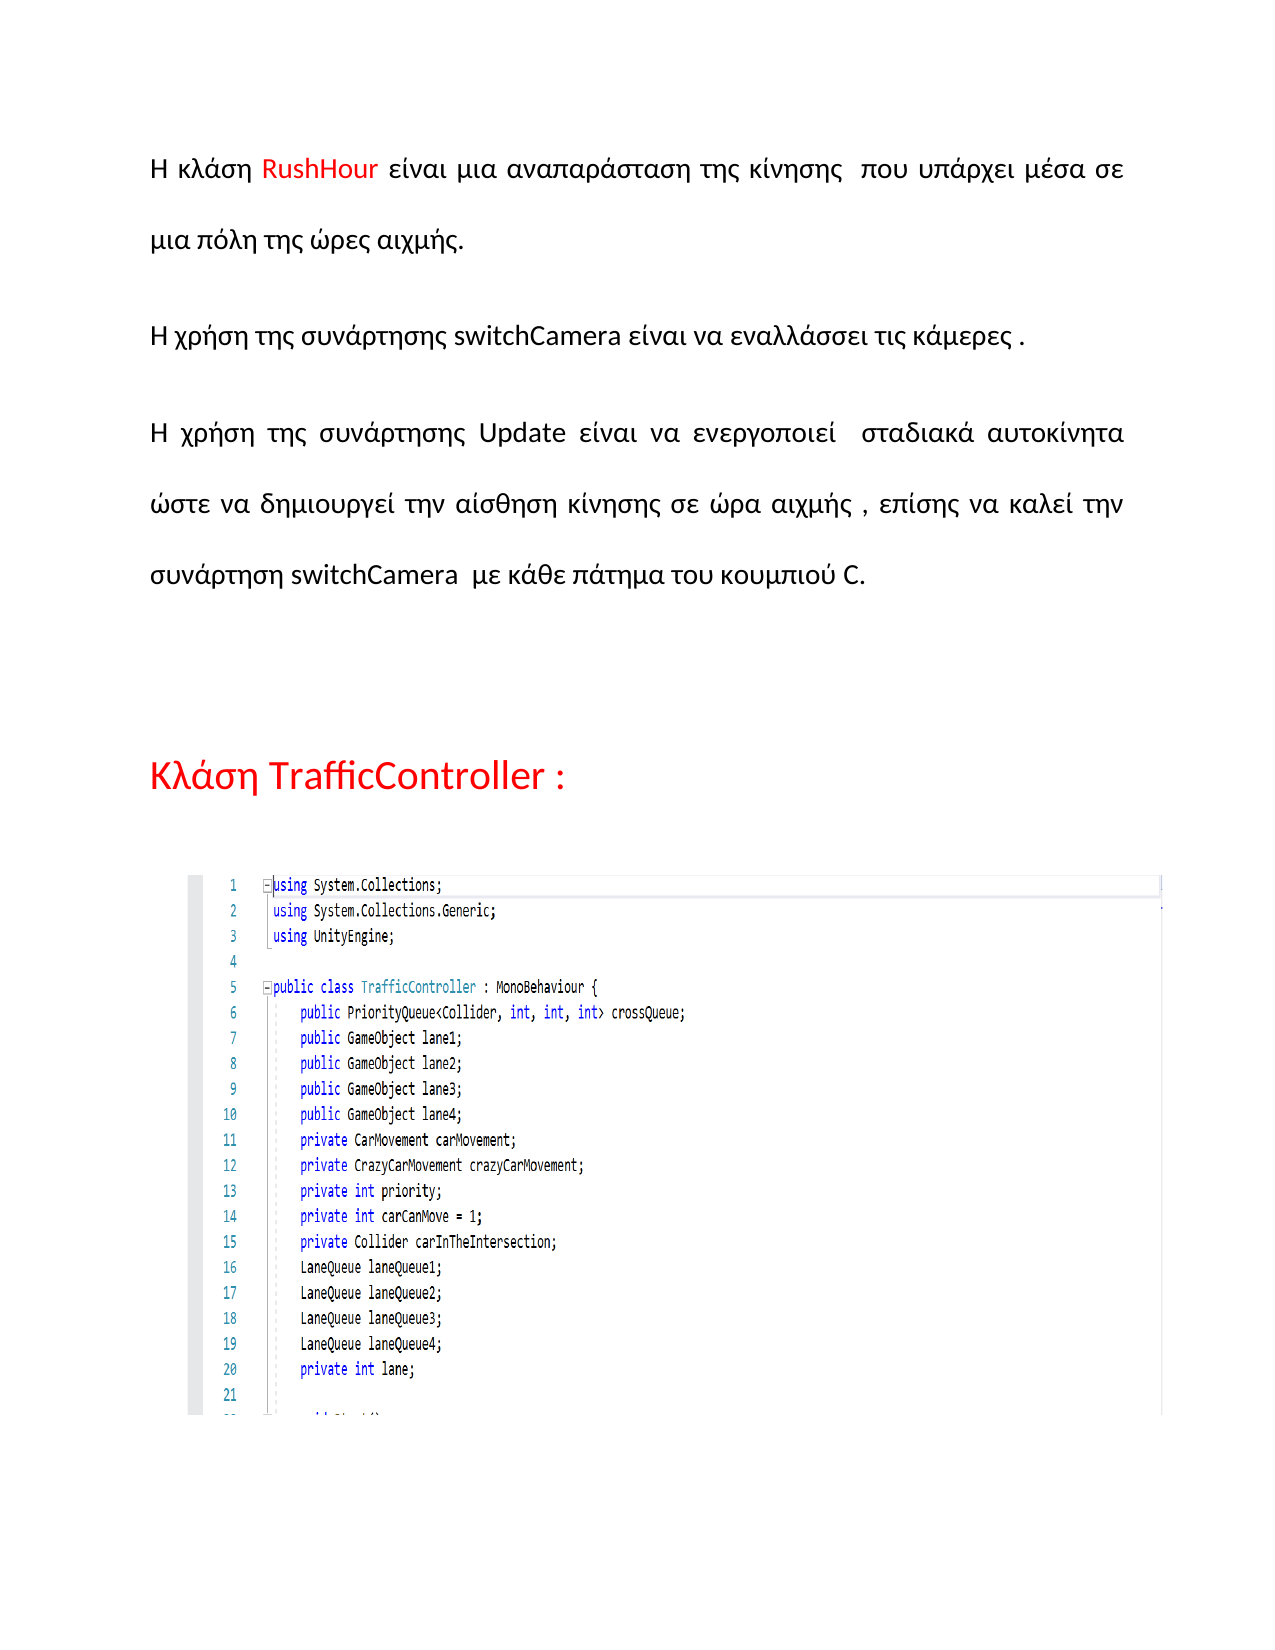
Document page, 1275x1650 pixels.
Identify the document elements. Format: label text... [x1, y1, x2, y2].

text Η κλάση RushHour είναι μια αναπαράσταση της κίνησης που υπάρχει μέσα σε μια πόλη της ώρες αιχμής. [150, 150, 1125, 257]
text Κλάση TrafficController : [150, 749, 1125, 799]
text Η χρήση της συνάρτησης switchCamera είναι να εναλλάσσει τις κάμερες . [150, 317, 1125, 353]
text Η χρήση της συνάρτησης Update είναι να ενεργοποιεί σταδιακά αυτοκίνητα ώστε να δημιουργεί την αίσθηση κίνησης σε ώρα αιχμής , επίσης να καλεί την συνάρτηση switchCamera με κάθε πάτημα του κουμπιού C. [150, 414, 1125, 592]
picture [187, 875, 1163, 1415]
